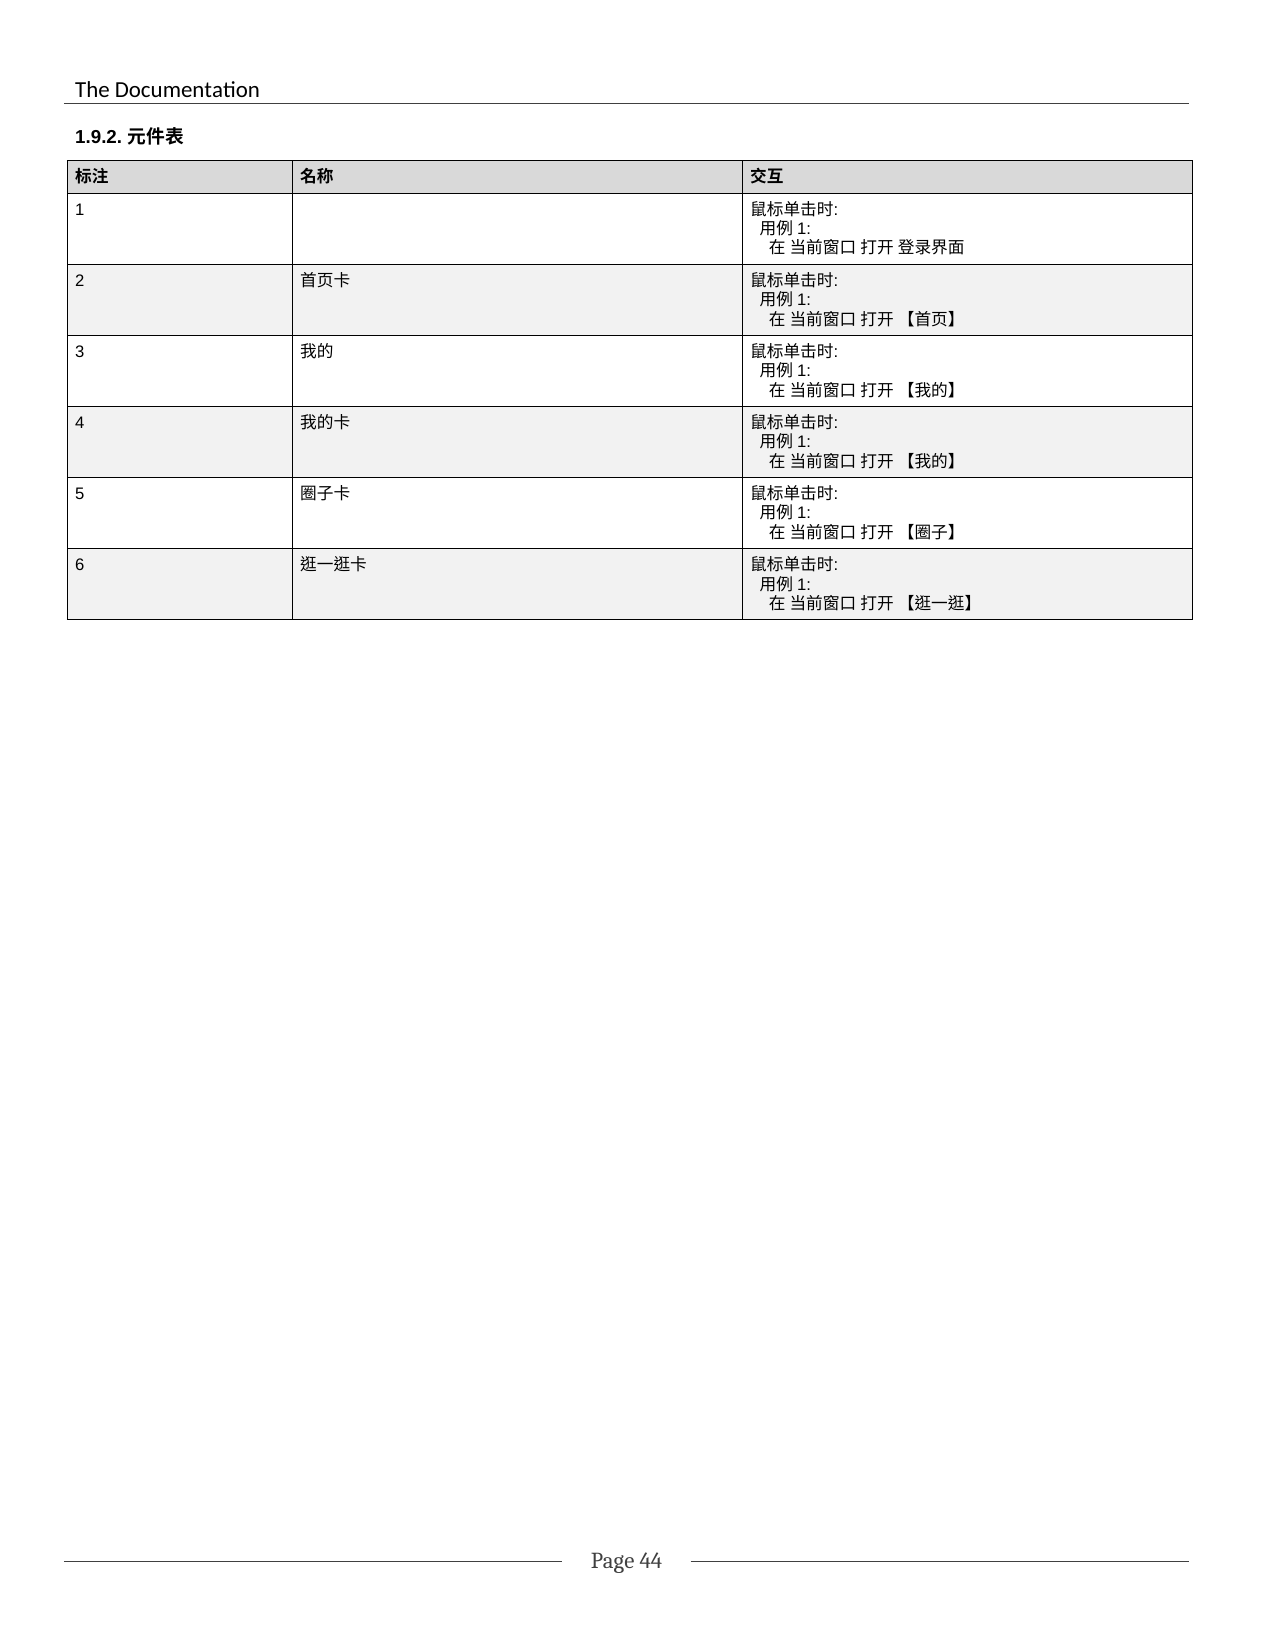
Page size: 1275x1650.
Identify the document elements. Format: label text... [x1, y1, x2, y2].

table_cell 2 [68, 265, 292, 335]
table_cell 鼠标单击时: 用例 1: 在 当前窗口 打开 【圈子】 [743, 478, 1192, 548]
table_cell 圈子卡 [293, 478, 742, 548]
table_cell 我的卡 [293, 407, 742, 477]
table_cell 4 [68, 407, 292, 477]
table_cell 3 [68, 336, 292, 406]
subtitle 元件表 [75, 126, 1200, 147]
table_cell [293, 194, 742, 264]
table_cell 鼠标单击时: 用例 1: 在 当前窗口 打开 【我的】 [743, 336, 1192, 406]
table_cell 鼠标单击时: 用例 1: 在 当前窗口 打开 【我的】 [743, 407, 1192, 477]
table_header 名称 [293, 161, 742, 193]
table_header 标注 [68, 161, 292, 193]
table_cell 鼠标单击时: 用例 1: 在 当前窗口 打开 【逛一逛】 [743, 549, 1192, 619]
table_cell 1 [68, 194, 292, 264]
table_cell 5 [68, 478, 292, 548]
table_cell 鼠标单击时: 用例 1: 在 当前窗口 打开 【首页】 [743, 265, 1192, 335]
table_cell 鼠标单击时: 用例 1: 在 当前窗口 打开 登录界面 [743, 194, 1192, 264]
table_cell 我的 [293, 336, 742, 406]
table_cell 逛一逛卡 [293, 549, 742, 619]
table_header 交互 [743, 161, 1192, 193]
table_cell 6 [68, 549, 292, 619]
table_cell 首页卡 [293, 265, 742, 335]
